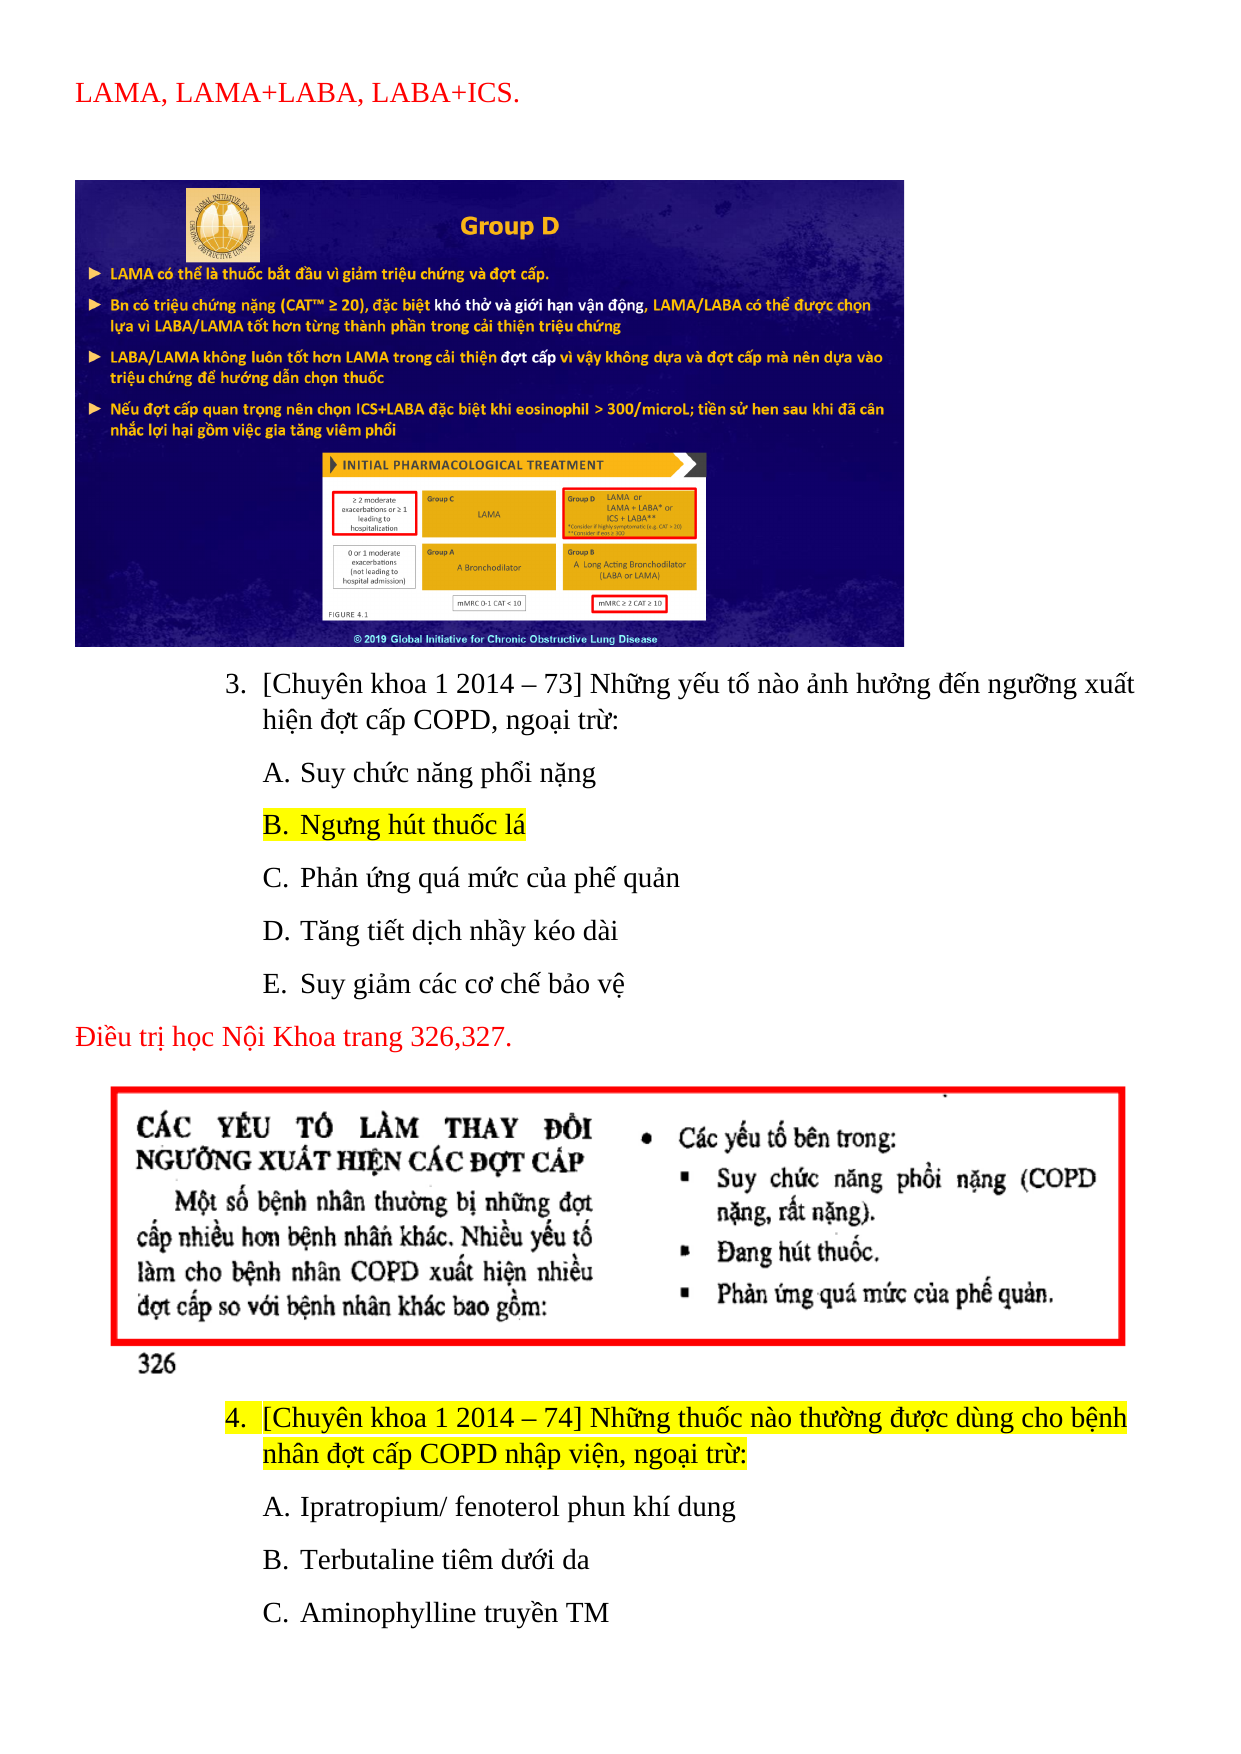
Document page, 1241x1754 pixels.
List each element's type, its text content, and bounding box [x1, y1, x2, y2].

list Ngưng hút thuốc lá [262, 807, 1165, 841]
text Điều trị học Nội Khoa trang 326,327. [75, 1019, 1165, 1052]
list Phản ứng quá mức của phế quản [262, 860, 1165, 894]
list [Chuyên khoa 1 2014 – 73] Những yếu tố nào ảnh hưởng đến ngưỡng xuất hiện đợt cấp COPD, ngoại trừ: [225, 666, 1165, 735]
list Suy chức năng phổi nặng [262, 755, 1165, 788]
list Tăng tiết dịch nhầy kéo dài [262, 913, 1165, 947]
list Suy giảm các cơ chế bảo vệ [262, 966, 1165, 999]
list Ipratropium/ fenoterol phun khí dung [262, 1489, 1165, 1523]
text LAMA, LAMA+LABA, LABA+ICS. [75, 75, 1165, 108]
list [Chuyên khoa 1 2014 – 74] Những thuốc nào thường được dùng cho bệnh nhân đợt cấp COPD nhập viện, ngoại trừ: [225, 1401, 1165, 1470]
list Aminophylline truyền TM [262, 1595, 1165, 1629]
picture [75, 180, 905, 647]
list Terbutaline tiêm dưới da [262, 1542, 1165, 1576]
picture [75, 1071, 1166, 1382]
